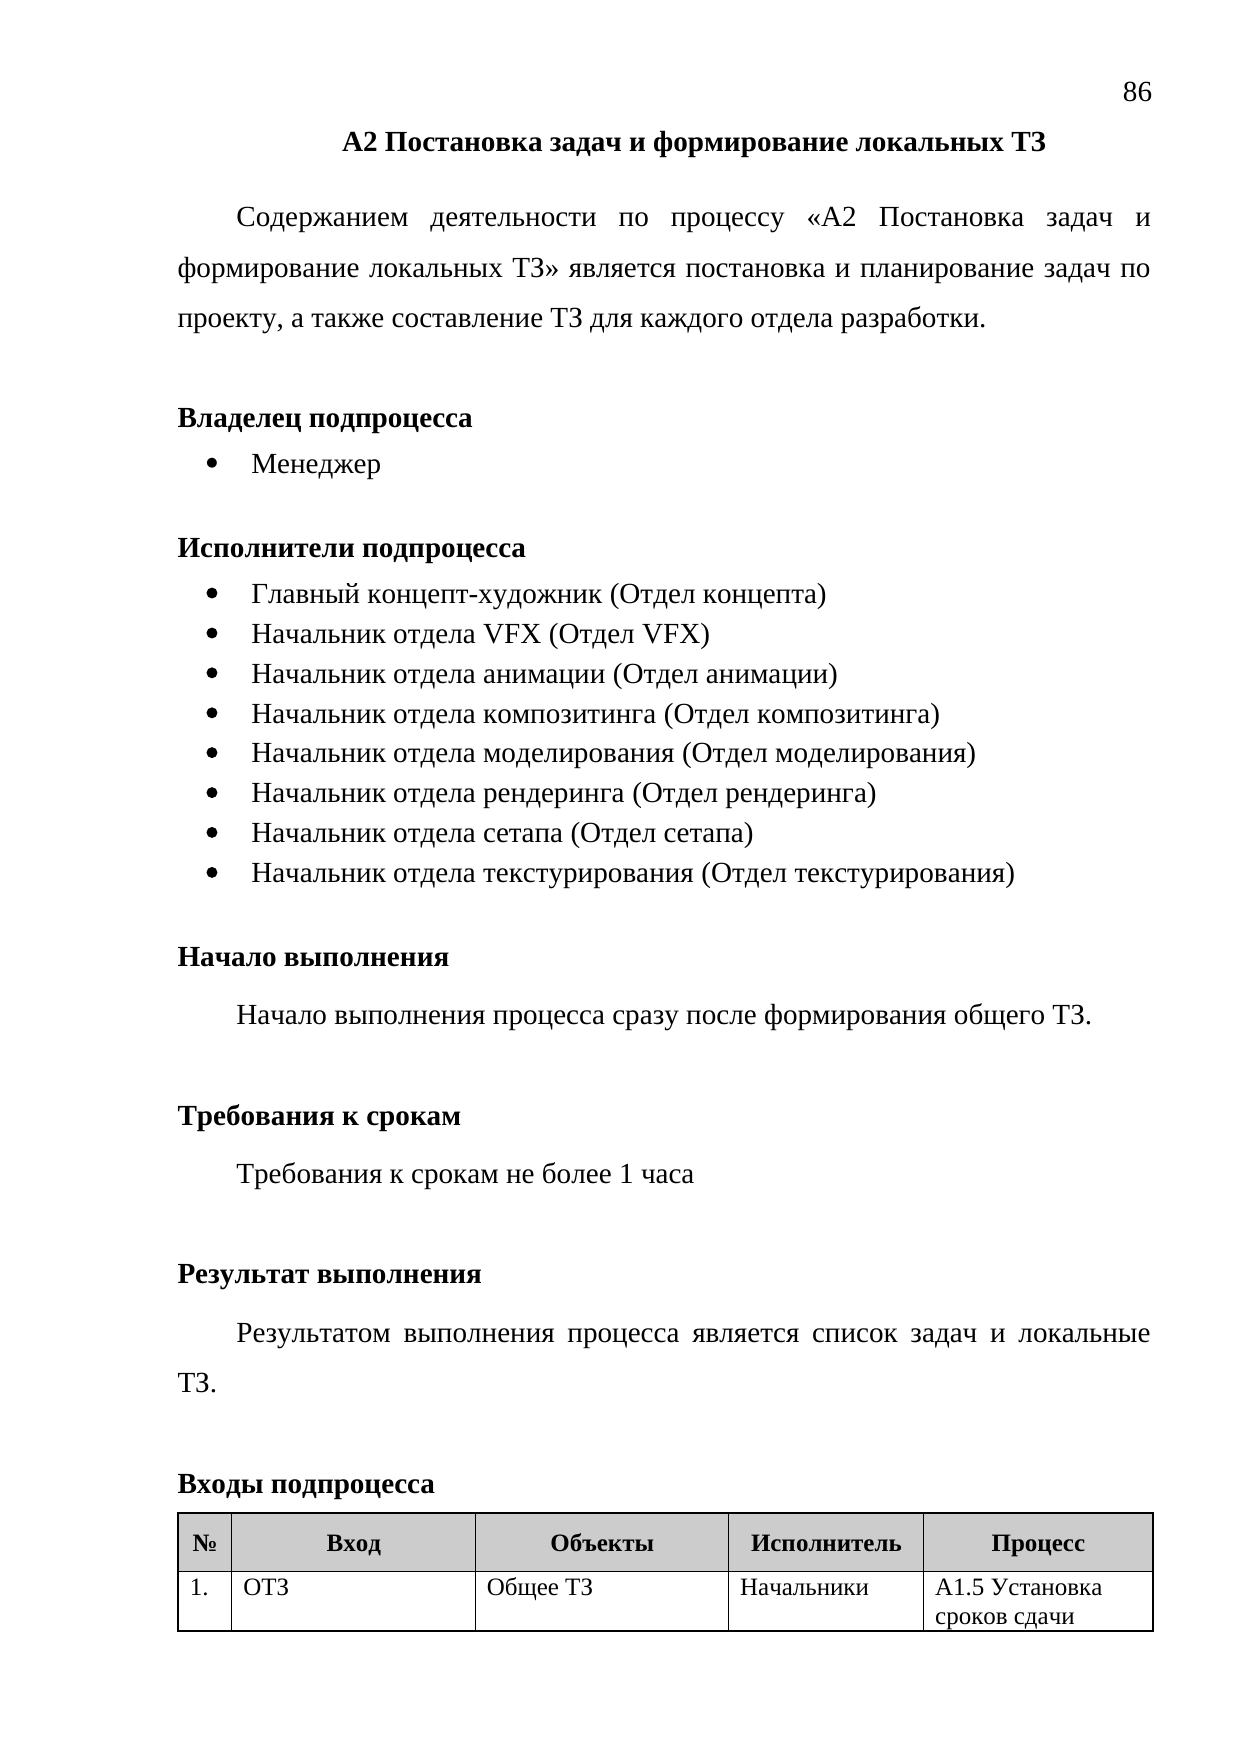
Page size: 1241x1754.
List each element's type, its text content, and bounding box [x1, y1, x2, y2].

text Требования к срокам не более 1 часа [177, 1156, 1152, 1190]
text Начальник отдела моделирования (Отдел моделирования) [207, 736, 1152, 769]
table_cell А1.5 Установка сроков сдачи [924, 1572, 1152, 1630]
table_header № [179, 1514, 231, 1571]
subtitle Результат выполнения [177, 1257, 1152, 1290]
text Начальник отдела анимации (Отдел анимации) [207, 656, 1152, 689]
text Начальник отдела сетапа (Отдел сетапа) [207, 815, 1152, 849]
text Начальник отдела текстурирования (Отдел текстурирования) [207, 855, 1152, 889]
subtitle Владелец подпроцесса [177, 400, 1152, 434]
table_header Объекты [476, 1514, 728, 1571]
text Начало выполнения процесса сразу после формирования общего ТЗ. [177, 997, 1152, 1031]
table_header Исполнитель [729, 1514, 923, 1571]
text Начальник отдела композитинга (Отдел композитинга) [207, 696, 1152, 729]
subtitle Начало выполнения [177, 939, 1152, 972]
table_header Процесс [924, 1514, 1152, 1571]
subtitle Требования к срокам [177, 1098, 1152, 1131]
text Начальник отдела VFX (Отдел VFX) [207, 616, 1152, 649]
text Содержанием деятельности по процессу «А2 Постановка задач и формирование локальных ТЗ» является постановка и планирование задач по проекту, а также составление ТЗ для каждого отдела разработки. [177, 199, 1152, 333]
table_cell ОТЗ [232, 1572, 475, 1630]
text Начальник отдела рендеринга (Отдел рендеринга) [207, 776, 1152, 809]
text Менеджер [207, 446, 1152, 480]
table_header Вход [232, 1514, 475, 1571]
table_cell Общее ТЗ [476, 1572, 728, 1630]
table_cell Начальники [729, 1572, 923, 1630]
text Главный концепт-художник (Отдел концепта) [207, 576, 1152, 610]
subtitle Входы подпроцесса [177, 1466, 1152, 1499]
subtitle Исполнители подпроцесса [177, 530, 1152, 563]
table_cell 1. [179, 1572, 231, 1630]
text А2 Постановка задач и формирование локальных ТЗ [177, 124, 1152, 158]
text Результатом выполнения процесса является список задач и локальные ТЗ. [177, 1315, 1152, 1399]
